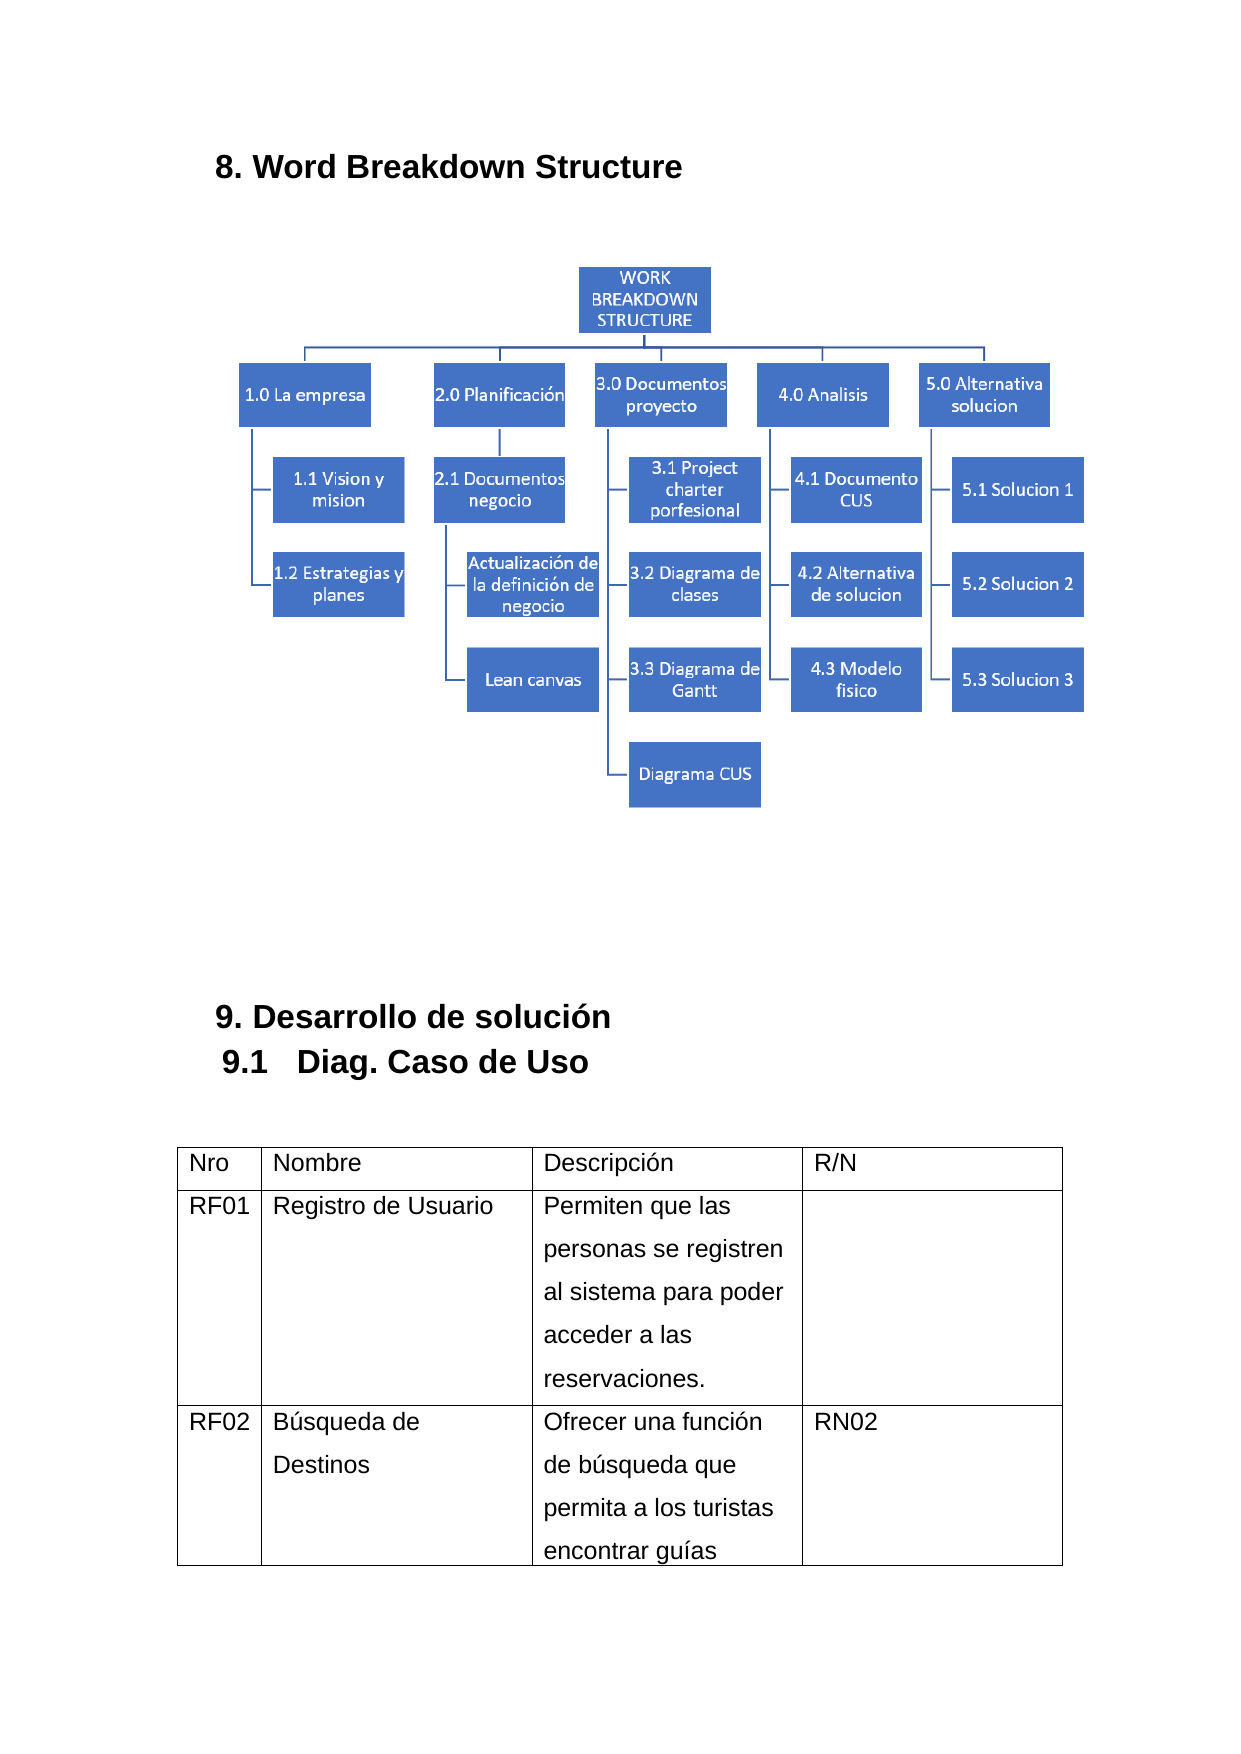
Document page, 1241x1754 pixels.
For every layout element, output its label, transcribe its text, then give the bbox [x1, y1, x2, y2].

table_cell [803, 1191, 1062, 1405]
table_cell RN02 [803, 1406, 1062, 1564]
picture [177, 236, 1148, 838]
subtitle Word Breakdown Structure [215, 148, 1063, 186]
table_header Nombre [262, 1148, 532, 1190]
table_cell Registro de Usuario [262, 1191, 532, 1405]
table_cell RF01 [178, 1191, 261, 1405]
table_header Nro [178, 1148, 261, 1190]
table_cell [262, 1406, 532, 1564]
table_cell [533, 1406, 802, 1564]
subtitle Desarrollo de solución [215, 997, 1063, 1035]
table_header R/N [803, 1148, 1062, 1190]
table_cell Permiten que las personas se registren al sistema para poder acceder a las reservaciones. [533, 1191, 802, 1405]
table_header Descripción [533, 1148, 802, 1190]
subtitle Diag. Caso de Uso [222, 1043, 1063, 1081]
table_cell RF02 [178, 1406, 261, 1564]
